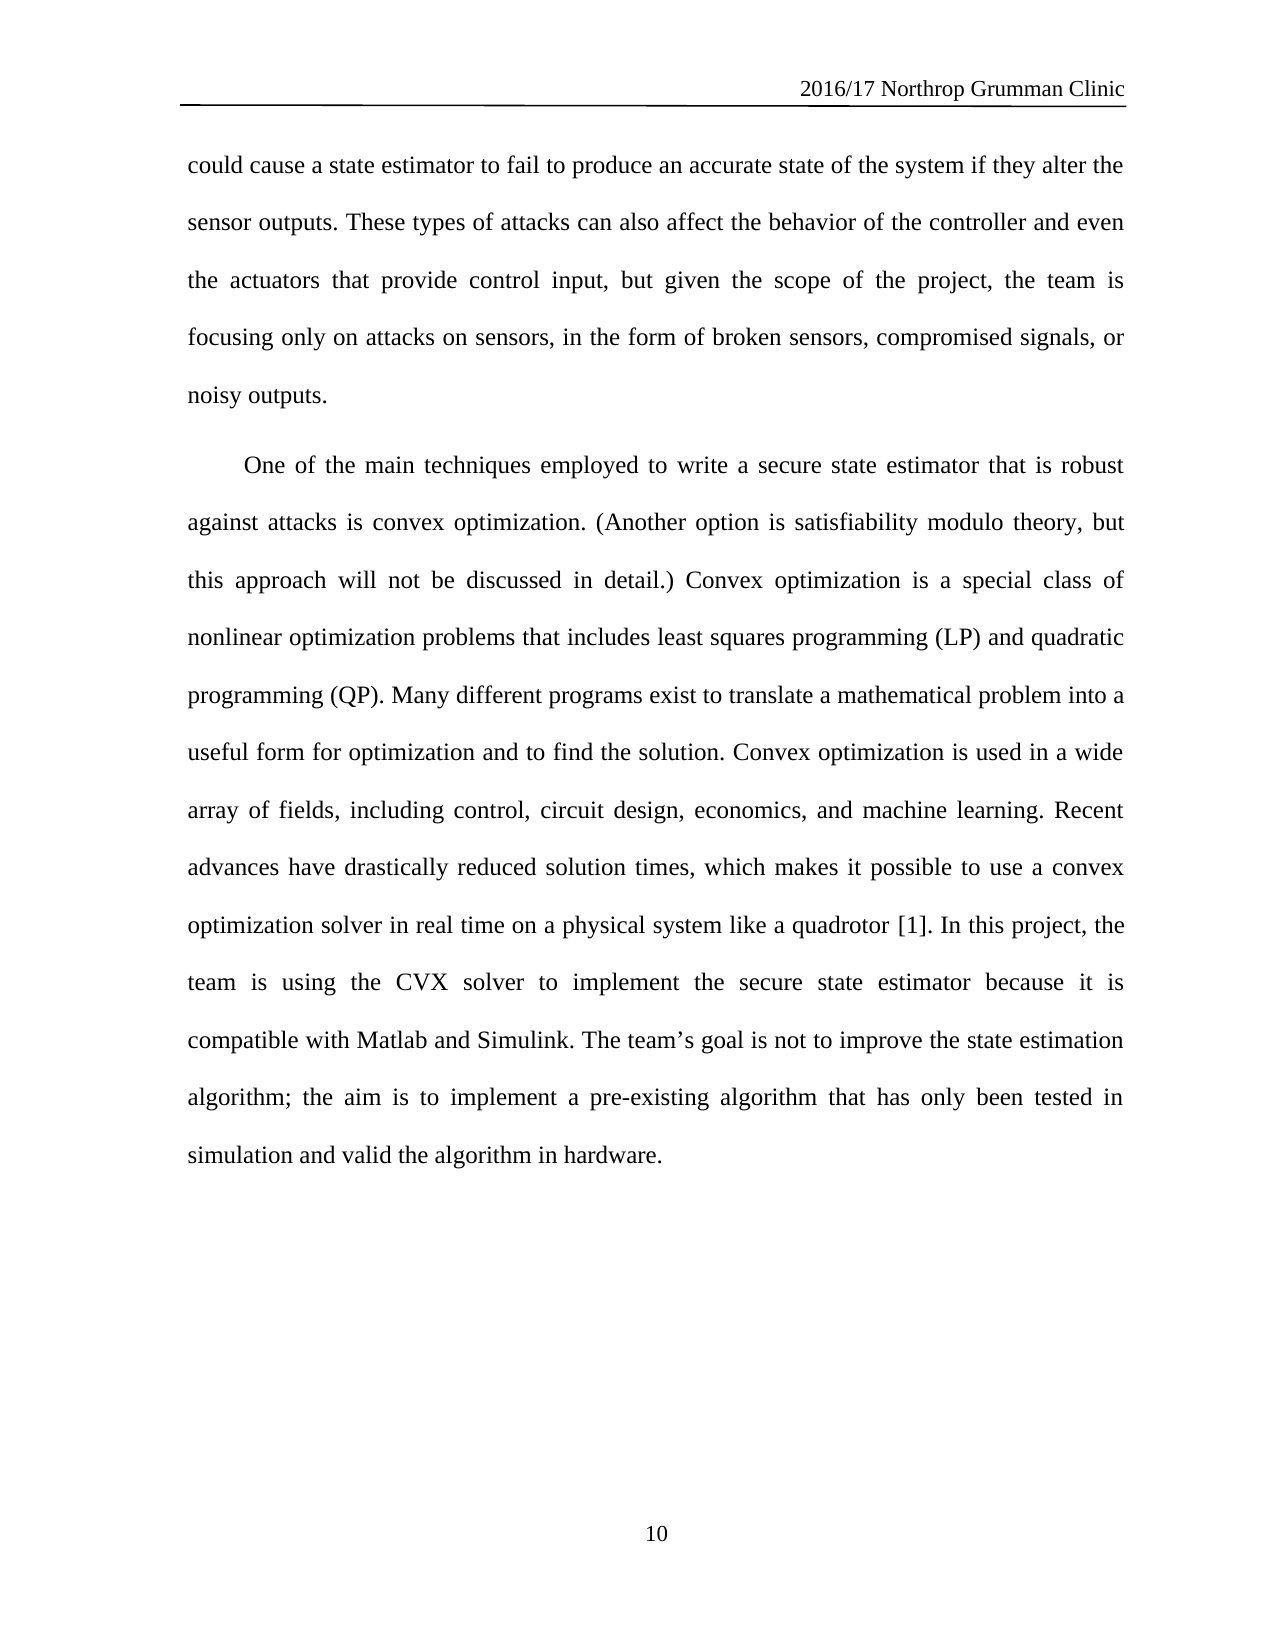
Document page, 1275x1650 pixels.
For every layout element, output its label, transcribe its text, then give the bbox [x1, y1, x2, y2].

text One of the main techniques employed to write a secure state estimator that is robust against attacks is convex optimization. (Another option is satisfiability modulo theory, but this approach will not be discussed in detail.) Convex optimization is a special class of nonlinear optimization problems that includes least squares programming (LP) and quadratic programming (QP). Many different programs exist to translate a mathematical problem into a useful form for optimization and to find the solution. Convex optimization is used in a wide array of fields, including control, circuit design, economics, and machine learning. Recent advances have drastically reduced solution times, which makes it possible to use a convex optimization solver in real time on a physical system like a quadrotor [1]. In this project, the team is using the CVX solver to implement the secure state estimator because it is compatible with Matlab and Simulink. The team’s goal is not to improve the state estimation algorithm; the aim is to implement a pre-existing algorithm that has only been tested in simulation and valid the algorithm in hardware. [187, 450, 1125, 1169]
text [187, 150, 1125, 409]
